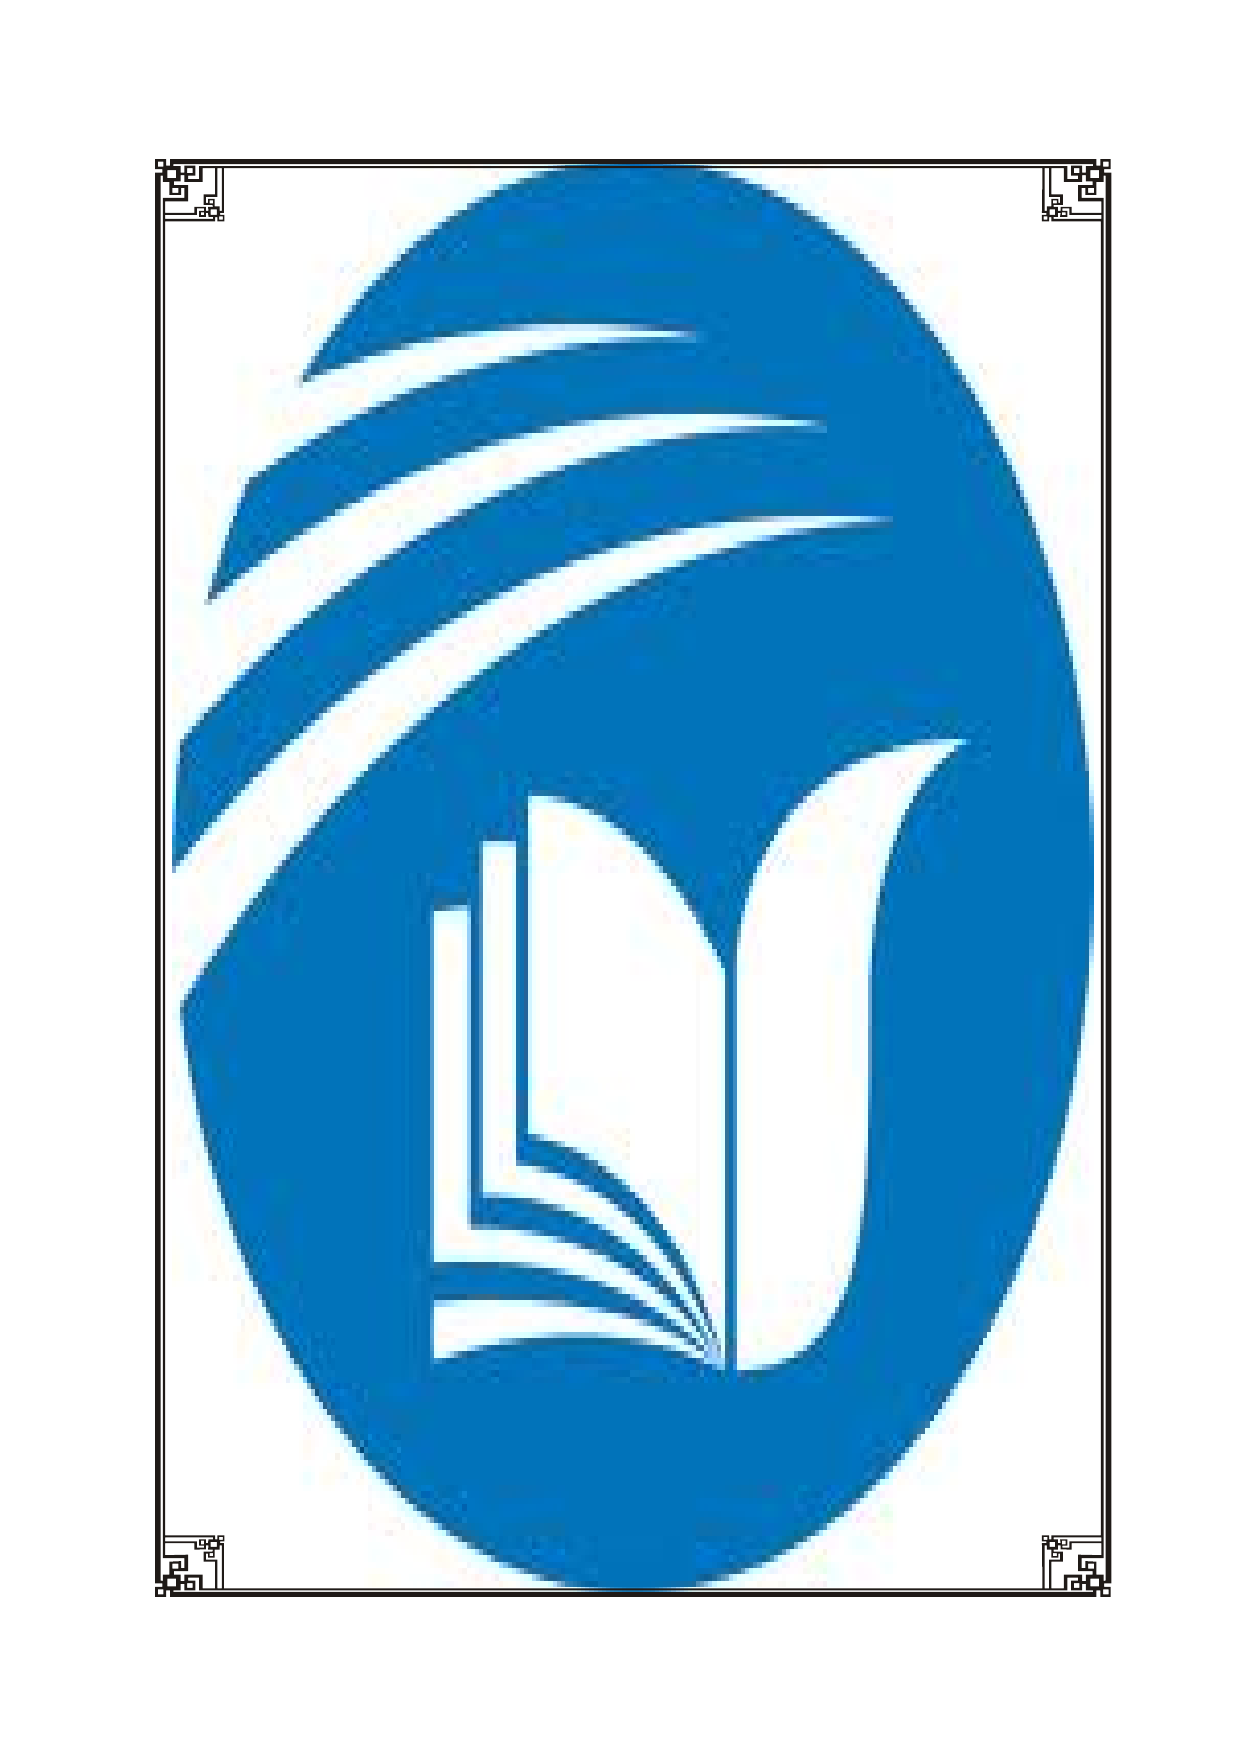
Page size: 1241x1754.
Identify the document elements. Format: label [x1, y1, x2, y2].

picture [1082, 188, 1094, 197]
picture [206, 169, 221, 210]
picture [1054, 1538, 1094, 1547]
picture [172, 188, 184, 197]
picture [1054, 209, 1094, 218]
picture [172, 1544, 215, 1588]
picture [1068, 1578, 1078, 1591]
picture [1052, 1544, 1094, 1588]
picture [189, 165, 1078, 179]
picture [1045, 1546, 1060, 1588]
picture [206, 1546, 221, 1588]
picture [1045, 169, 1060, 210]
picture [189, 1578, 199, 1591]
picture [172, 1538, 213, 1547]
picture [172, 169, 215, 212]
picture [172, 209, 213, 218]
picture [1082, 1559, 1094, 1568]
picture [1052, 169, 1094, 212]
picture [172, 169, 1094, 1588]
picture [174, 165, 184, 172]
picture [1083, 165, 1093, 172]
picture [172, 1559, 184, 1568]
